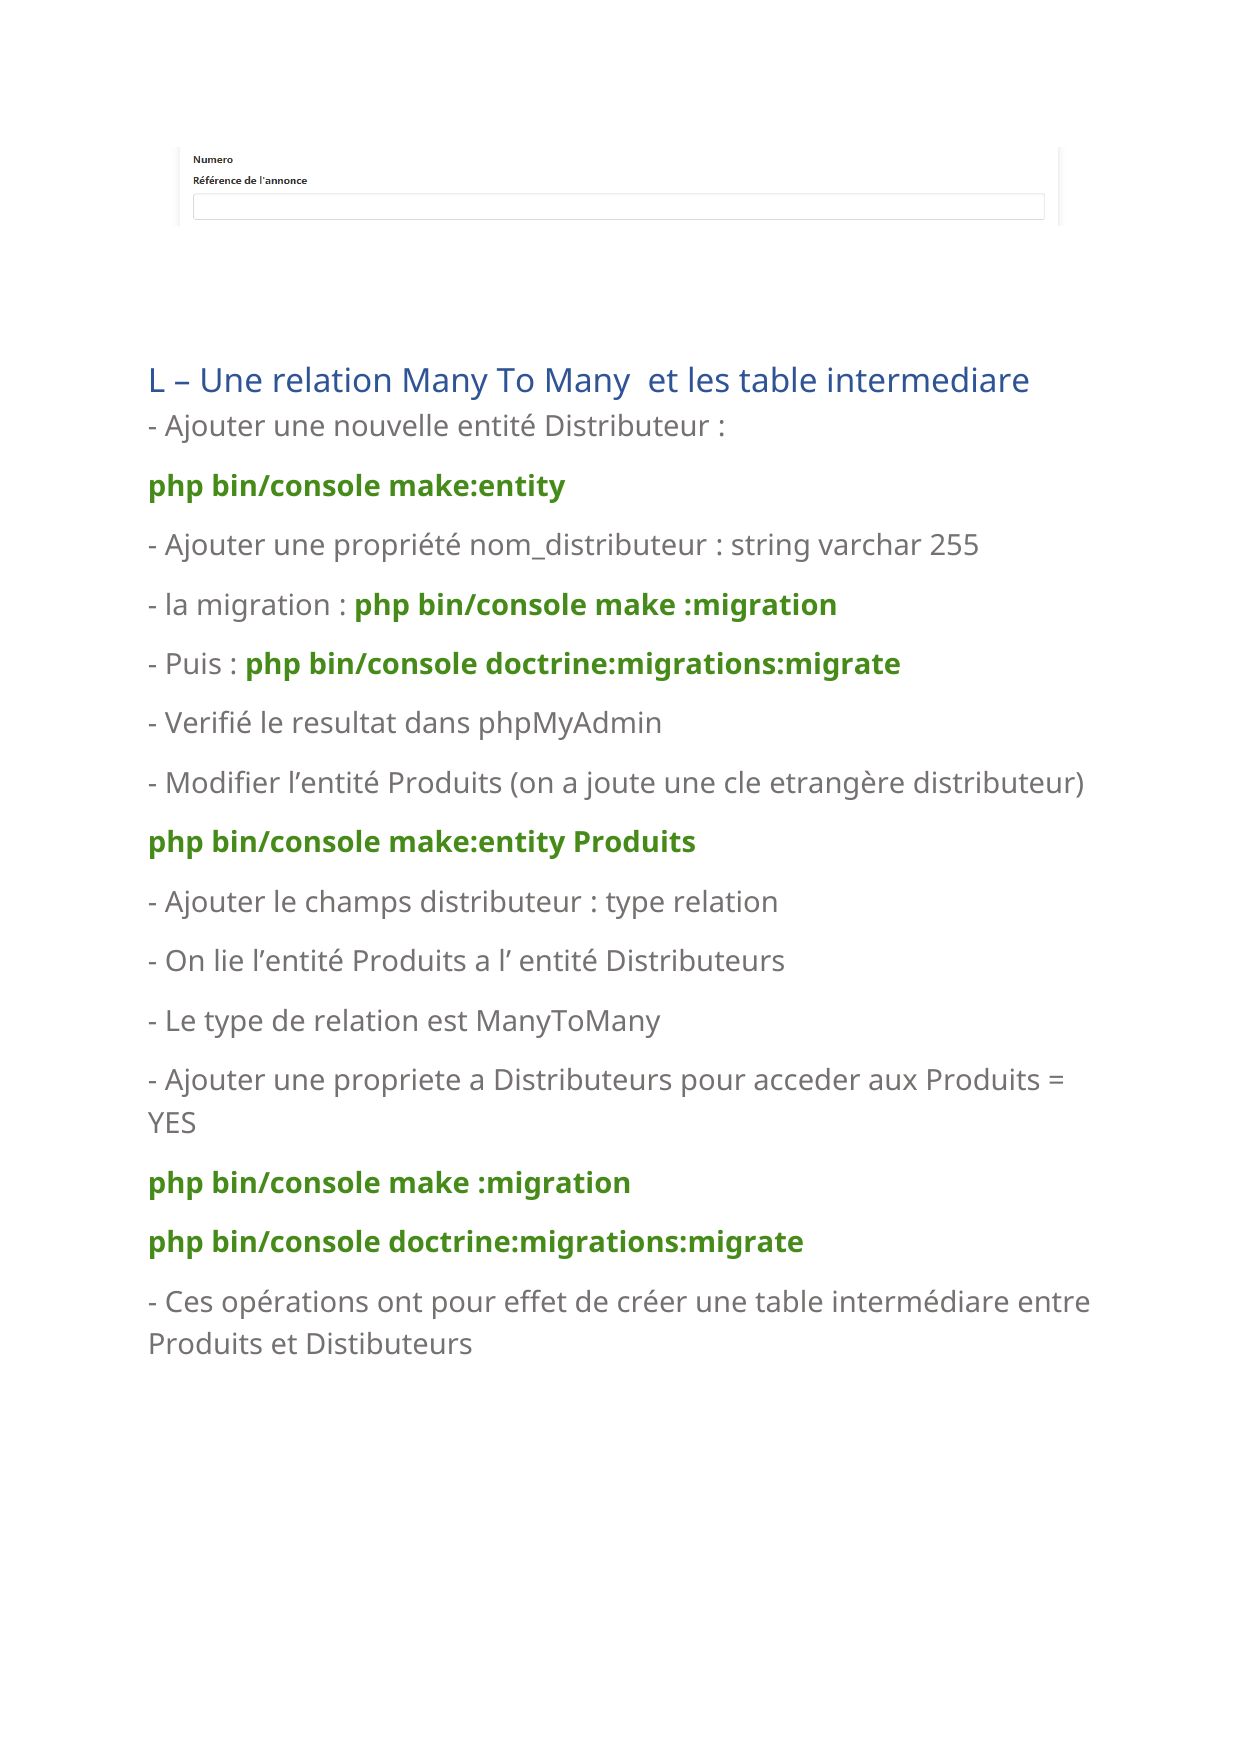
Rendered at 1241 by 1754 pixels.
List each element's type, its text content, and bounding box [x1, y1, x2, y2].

text - Le type de relation est ManyToMany [148, 1000, 1093, 1040]
text - Ajouter une propriété nom_distributeur : string varchar 255 [148, 524, 1093, 564]
text - Verifié le resultat dans phpMyAdmin [148, 703, 1093, 742]
text - la migration : php bin/console make :migration [148, 584, 1093, 623]
text - Ajouter une propriete a Distributeurs pour acceder aux Produits = YES [148, 1059, 1093, 1142]
text - Ajouter le champs distributeur : type relation [148, 881, 1093, 921]
text - Ajouter une nouvelle entité Distributeur : [148, 405, 1093, 445]
picture [147, 147, 1093, 226]
text php bin/console make:entity Produits [148, 822, 1093, 861]
text - Modifier l’entité Produits (on a joute une cle etrangère distributeur) [148, 762, 1093, 802]
text php bin/console make:entity [148, 465, 1093, 504]
subtitle L – Une relation Many To Many et les table intermediare [148, 356, 1093, 402]
text php bin/console make :migration [148, 1162, 1093, 1202]
text - Puis : php bin/console doctrine:migrations:migrate [148, 643, 1093, 683]
text - On lie l’entité Produits a l’ entité Distributeurs [148, 941, 1093, 980]
text - Ces opérations ont pour effet de créer une table intermédiare entre Produits et Distibuteurs [148, 1281, 1093, 1363]
text php bin/console doctrine:migrations:migrate [148, 1221, 1093, 1261]
